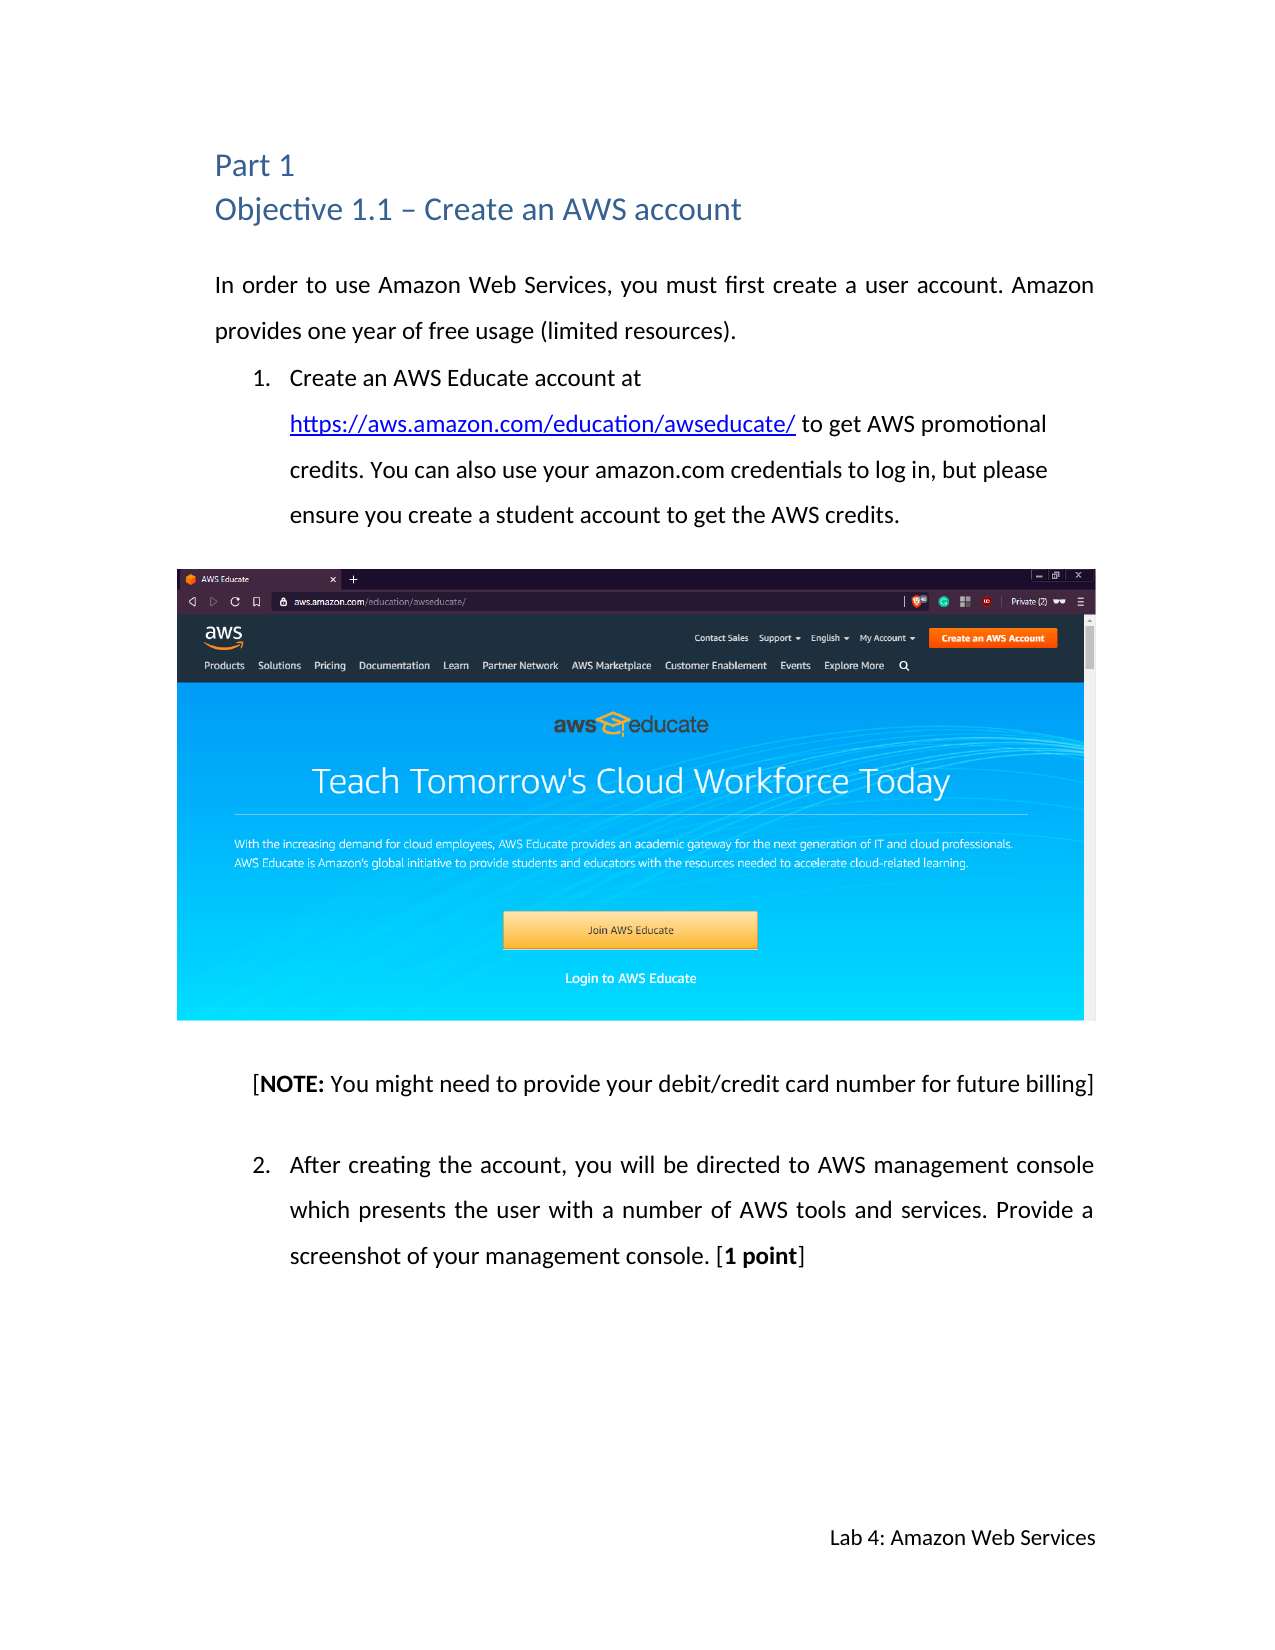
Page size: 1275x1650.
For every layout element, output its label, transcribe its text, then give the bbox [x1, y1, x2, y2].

picture [862, 770, 869, 792]
picture [774, 768, 784, 792]
list Create an AWS Educate account at https://aws.amazon.com/education/awseducate/ to get AWS promotional credits. You can also use your amazon.com credentials to log in, but please ensure you create a student account to get the AWS credits. [252, 362, 1096, 530]
picture [667, 778, 671, 792]
list After creating the account, you will be directed to AWS management console which presents the user with a number of AWS tools and services. Provide a screenshot of your management console. [1 point] [252, 1149, 1096, 1271]
picture [358, 776, 362, 792]
subtitle Part 1 [214, 144, 1096, 184]
subtitle Objective 1.1 – Create an AWS account [214, 188, 1096, 228]
picture [759, 768, 764, 792]
picture [695, 770, 705, 792]
picture [842, 776, 847, 784]
text [NOTE: You might need to provide your debit/credit card number for future billing] [214, 1068, 1096, 1099]
picture [504, 912, 757, 953]
picture [440, 778, 444, 792]
picture [598, 770, 605, 791]
text In order to use Amazon Web Services, you must first create a user account. Amazon provides one year of free usage (limited resources). [214, 269, 1096, 345]
picture [177, 569, 1096, 1021]
picture [587, 726, 595, 732]
picture [490, 776, 494, 789]
picture [568, 721, 574, 732]
picture [818, 778, 823, 792]
picture [367, 778, 371, 792]
picture [561, 721, 565, 732]
picture [577, 721, 583, 732]
picture [523, 778, 527, 792]
